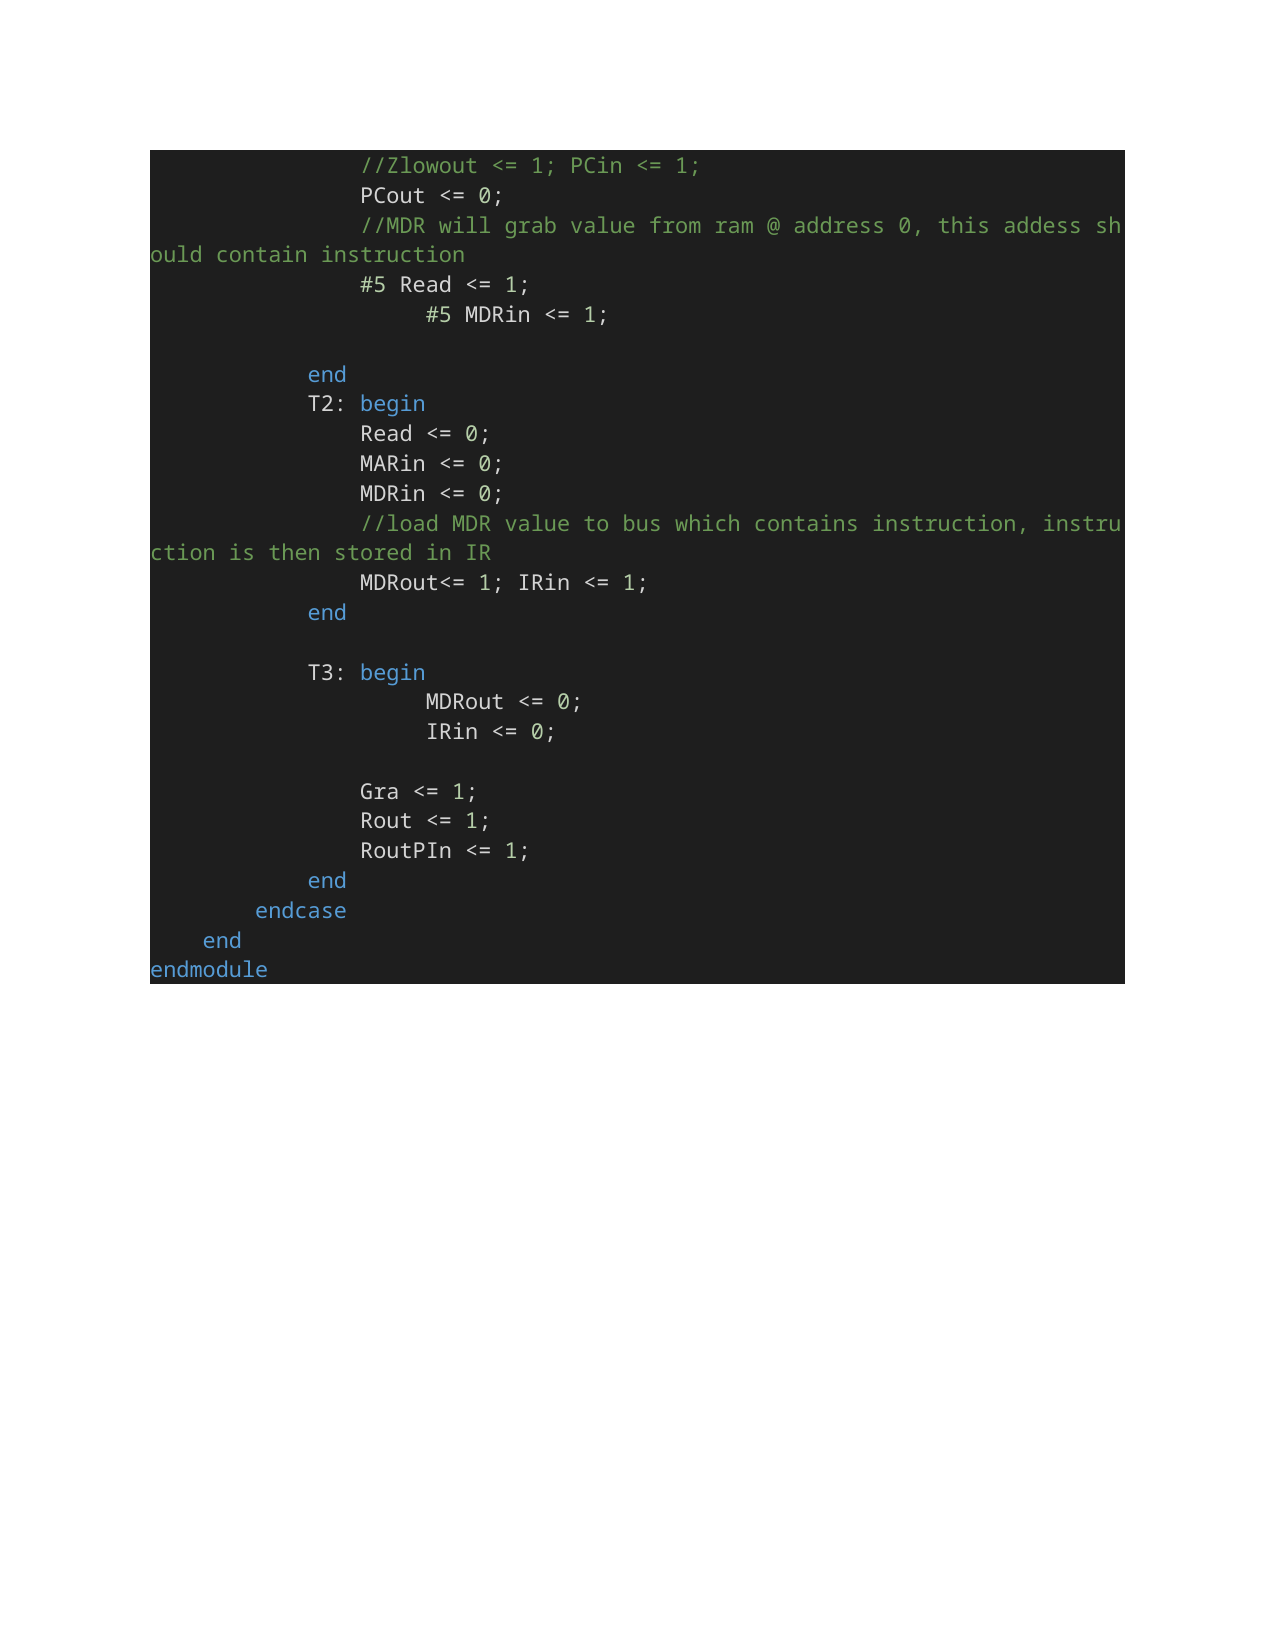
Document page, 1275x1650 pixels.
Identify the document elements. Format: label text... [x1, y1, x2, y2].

text #5 Read <= 1; [150, 269, 1125, 299]
text MDRout <= 0; [150, 686, 1125, 716]
text endmodule [150, 954, 1125, 984]
text T3: begin [150, 656, 1125, 686]
text end [150, 597, 1125, 627]
text MDRin <= 0; [150, 478, 1125, 507]
text //MDR will grab value from ram @ address 0, this addess should contain instruction [150, 209, 1125, 269]
text //load MDR value to bus which contains instruction, instruction is then stored in IR [150, 507, 1125, 567]
text IRin <= 0; [150, 716, 1125, 746]
text end [150, 865, 1125, 895]
text Rout <= 1; [150, 805, 1125, 835]
text Read <= 0; [150, 418, 1125, 448]
text Gra <= 1; [150, 776, 1125, 805]
text end [150, 358, 1125, 388]
text #5 MDRin <= 1; [150, 299, 1125, 329]
text //Zlowout <= 1; PCin <= 1; [150, 150, 1125, 180]
text MARin <= 0; [150, 448, 1125, 478]
text RoutPIn <= 1; [150, 835, 1125, 865]
text endcase [150, 895, 1125, 924]
text end [150, 924, 1125, 954]
text MDRout<= 1; IRin <= 1; [150, 567, 1125, 597]
text T2: begin [150, 388, 1125, 418]
text PCout <= 0; [150, 180, 1125, 209]
